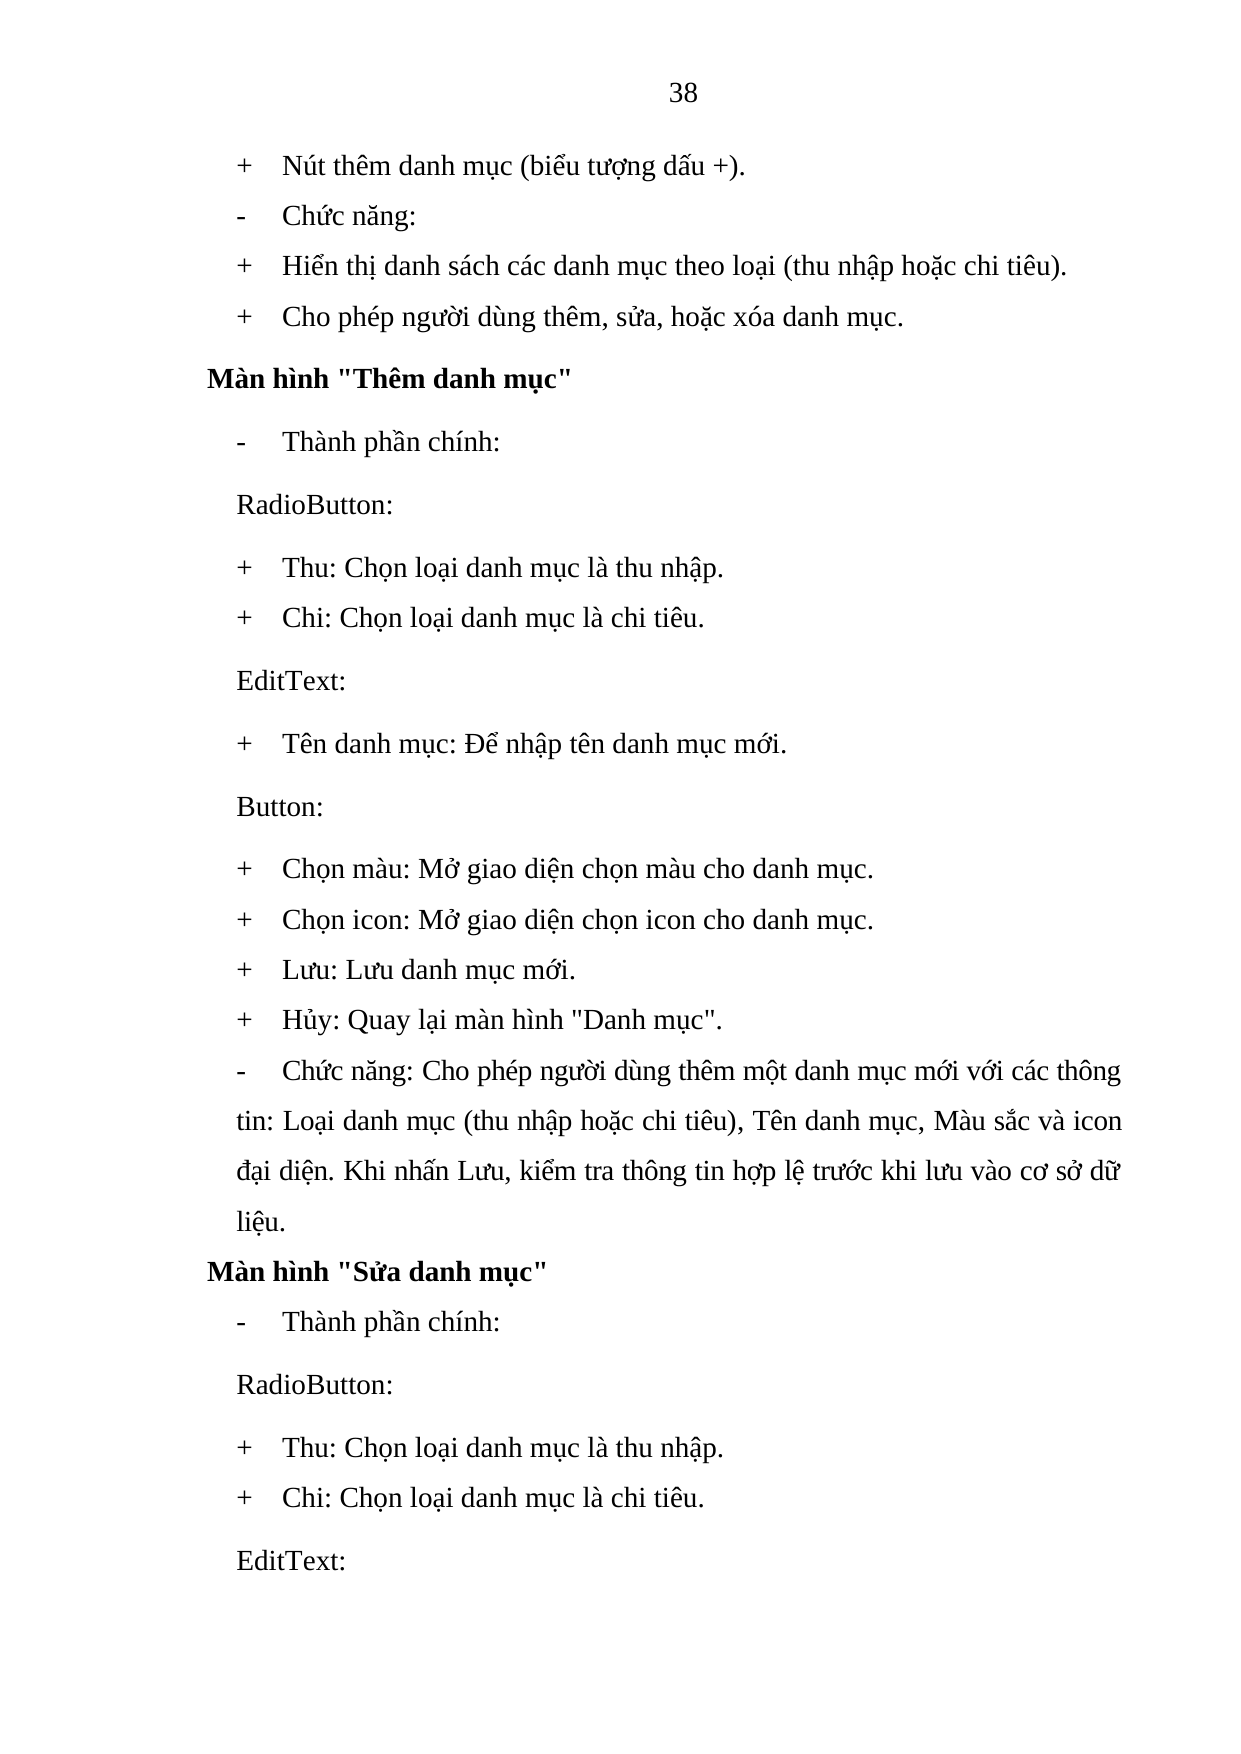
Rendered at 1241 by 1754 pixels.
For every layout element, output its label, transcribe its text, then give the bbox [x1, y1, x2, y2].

list Thu: Chọn loại danh mục là thu nhập. [236, 550, 1122, 583]
list Thành phần chính: [236, 1304, 1122, 1338]
list Chọn màu: Mở giao diện chọn màu cho danh mục. [236, 851, 1122, 885]
list Chi: Chọn loại danh mục là chi tiêu. [236, 600, 1122, 634]
text RadioButton: [236, 487, 1122, 521]
list Chi: Chọn loại danh mục là chi tiêu. [236, 1480, 1122, 1514]
text EditText: [236, 663, 1122, 697]
list Tên danh mục: Để nhập tên danh mục mới. [236, 726, 1122, 759]
text EditText: [236, 1543, 1122, 1577]
text RadioButton: [236, 1367, 1122, 1401]
list Chức năng: Cho phép người dùng thêm một danh mục mới với các thông tin: Loại danh mục (thu nhập hoặc chi tiêu), Tên danh mục, Màu sắc và icon đại diện. Khi nhấn Lưu, kiểm tra thông tin hợp lệ trước khi lưu vào cơ sở dữ liệu. [236, 1053, 1122, 1237]
list Chọn icon: Mở giao diện chọn icon cho danh mục. [236, 902, 1122, 935]
list Lưu: Lưu danh mục mới. [236, 952, 1122, 986]
list Nút thêm danh mục (biểu tượng dấu +). [236, 148, 1122, 181]
text Button: [236, 789, 1122, 822]
list Cho phép người dùng thêm, sửa, hoặc xóa danh mục. [236, 299, 1122, 332]
list Chức năng: [236, 198, 1122, 232]
list Hiển thị danh sách các danh mục theo loại (thu nhập hoặc chi tiêu). [236, 248, 1122, 282]
text Màn hình "Thêm danh mục" [207, 361, 1122, 395]
list Màn hình "Sửa danh mục" [207, 1254, 1122, 1287]
list Thành phần chính: [236, 424, 1122, 458]
list Hủy: Quay lại màn hình "Danh mục". [236, 1002, 1122, 1036]
list Thu: Chọn loại danh mục là thu nhập. [236, 1430, 1122, 1463]
